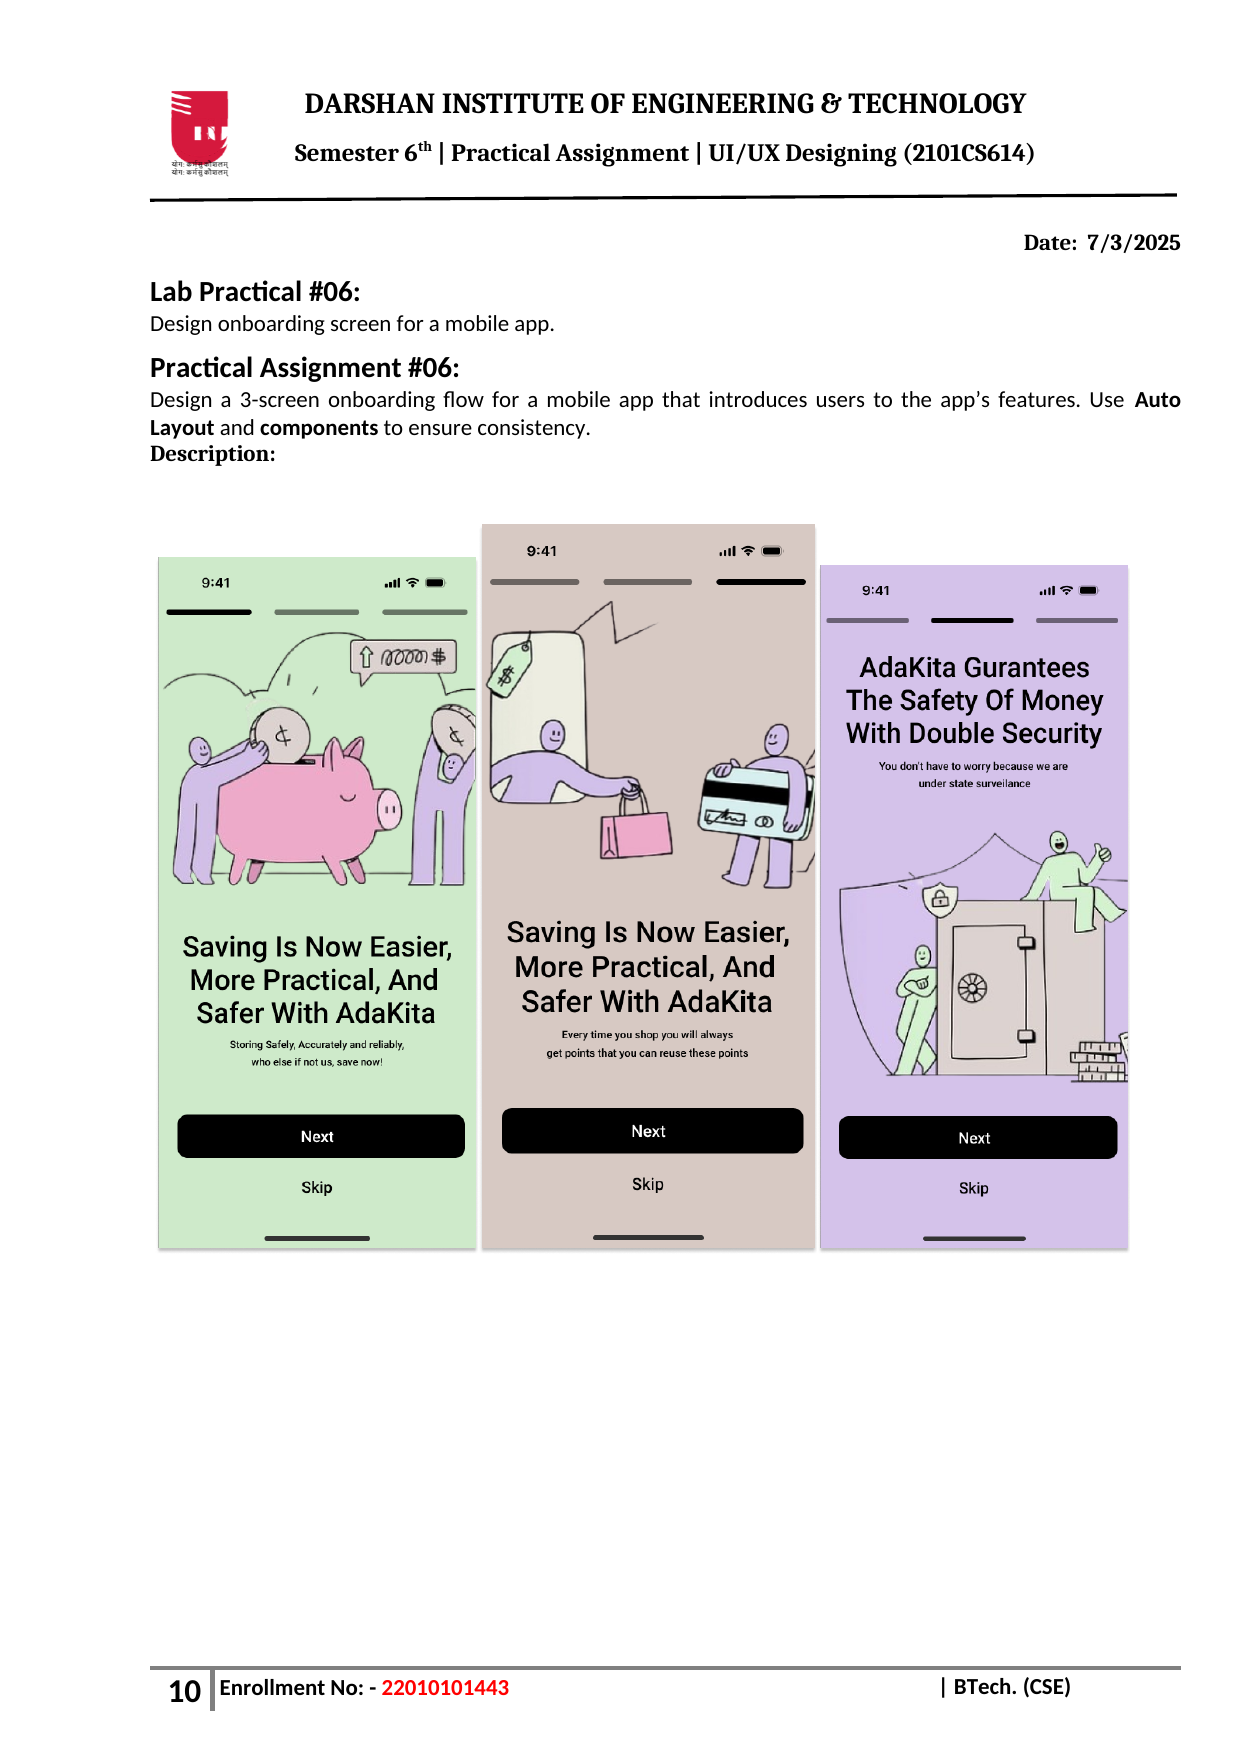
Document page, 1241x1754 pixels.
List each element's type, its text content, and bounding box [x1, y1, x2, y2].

text Design onboarding screen for a mobile app. [150, 309, 1181, 337]
picture [155, 524, 1130, 1254]
subtitle Description: [150, 441, 1181, 468]
text Practical Assignment #06: [150, 349, 1189, 385]
text Design a 3-screen onboarding flow for a mobile app that introduces users to the app’s features. Use Auto Layout and components to ensure consistency. [150, 385, 1181, 441]
text Lab Practical #06: [150, 273, 1189, 309]
picture [150, 67, 242, 198]
